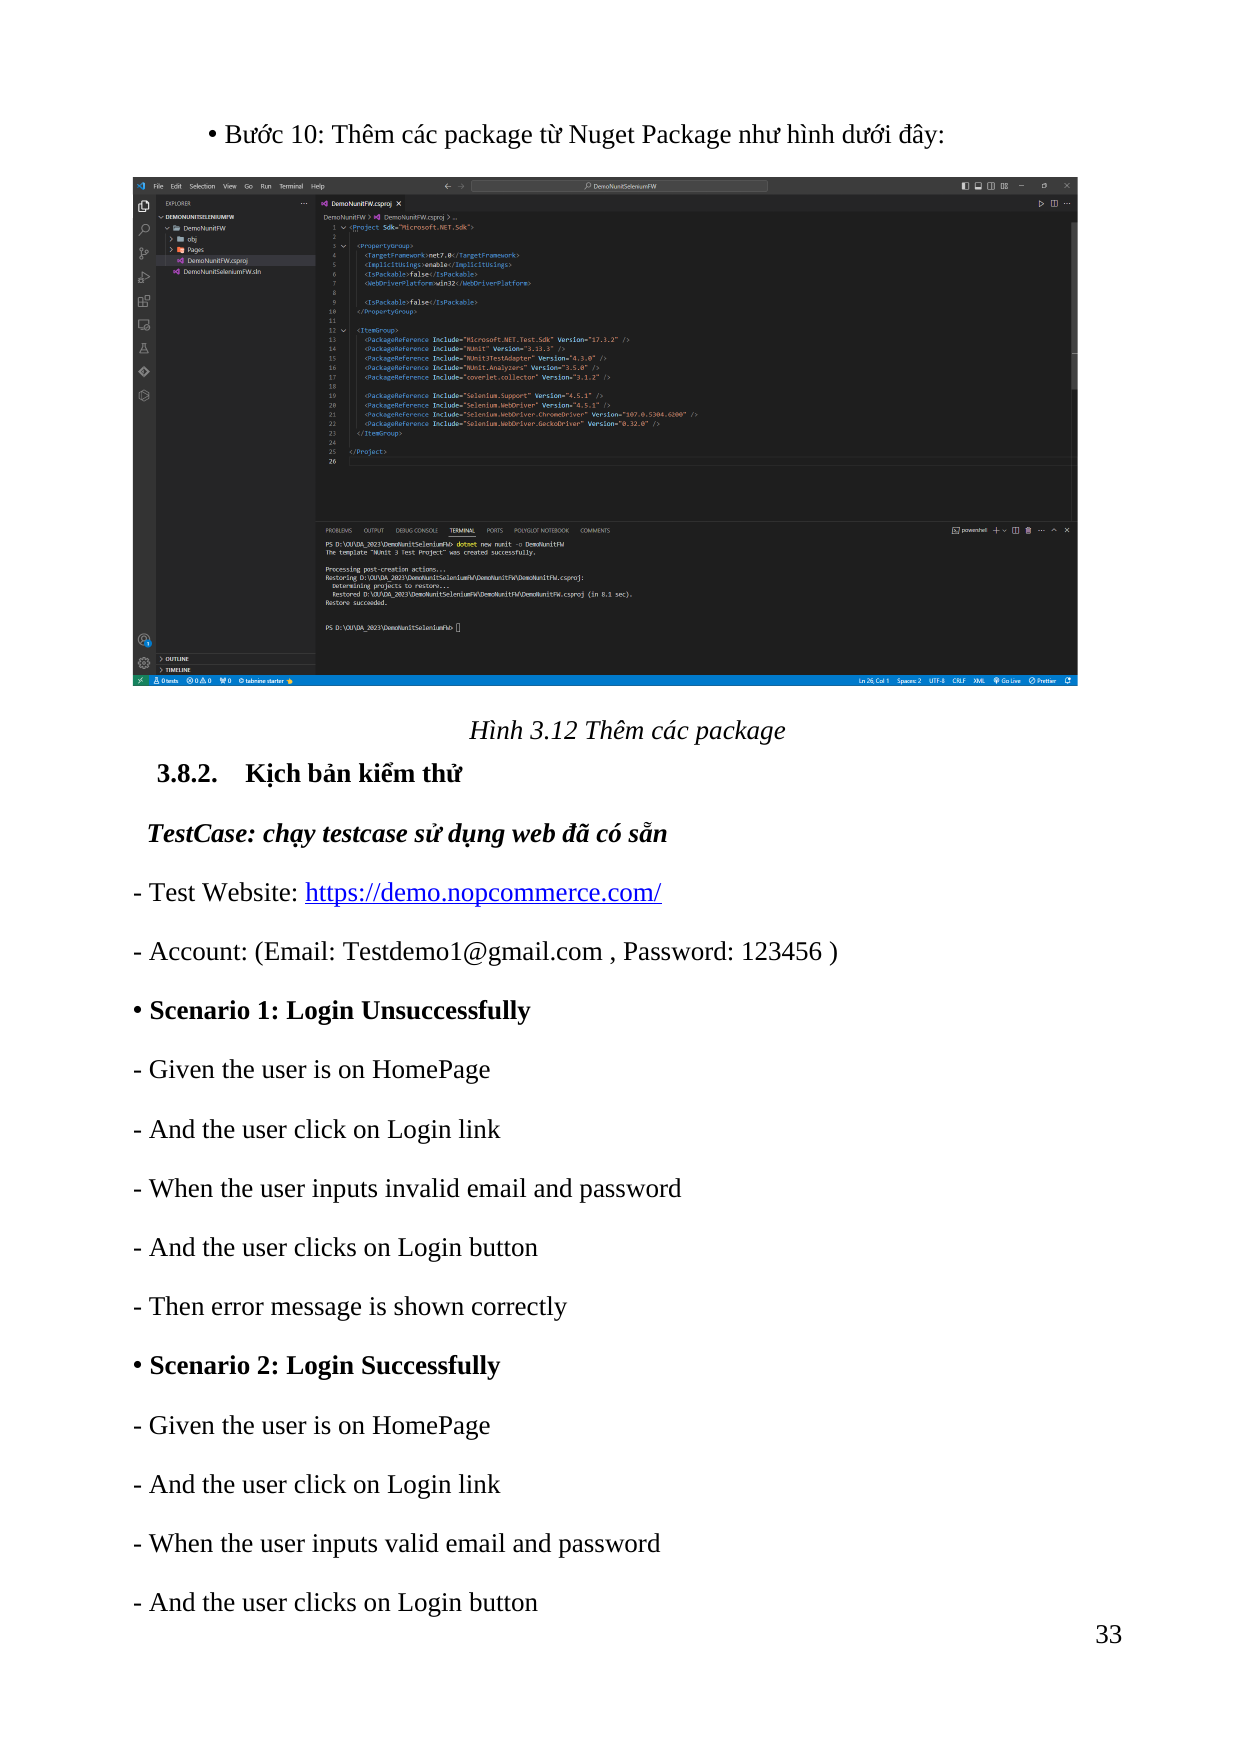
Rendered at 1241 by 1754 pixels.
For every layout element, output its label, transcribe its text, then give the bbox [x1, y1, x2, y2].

text Bước 10: Thêm các package từ Nuget Package như hình dưới đây: [133, 118, 1122, 149]
text - Test Website: https://demo.nopcommerce.com/ [133, 876, 1122, 907]
text - And the user click on Login link [133, 1113, 1122, 1144]
text - And the user clicks on Login button [133, 1586, 1122, 1617]
text - Then error message is shown correctly [133, 1290, 1122, 1321]
text - And the user clicks on Login button [133, 1231, 1122, 1262]
text Scenario 2: Login Successfully [133, 1349, 1122, 1381]
text - Given the user is on HomePage [133, 1053, 1122, 1085]
text - When the user inputs invalid email and password [133, 1172, 1122, 1203]
text - Account: (Email: Testdemo1@gmail.com , Password: 123456 ) [133, 935, 1122, 966]
picture [132, 177, 1078, 686]
text - Given the user is on HomePage [133, 1409, 1122, 1440]
text - When the user inputs valid email and password [133, 1527, 1122, 1558]
text TestCase: chạy testcase sử dụng web đã có sẵn [133, 817, 1122, 848]
text Scenario 1: Login Unsuccessfully [133, 994, 1122, 1025]
subtitle Kịch bản kiểm thử [157, 757, 1122, 789]
text - And the user click on Login link [133, 1468, 1122, 1499]
